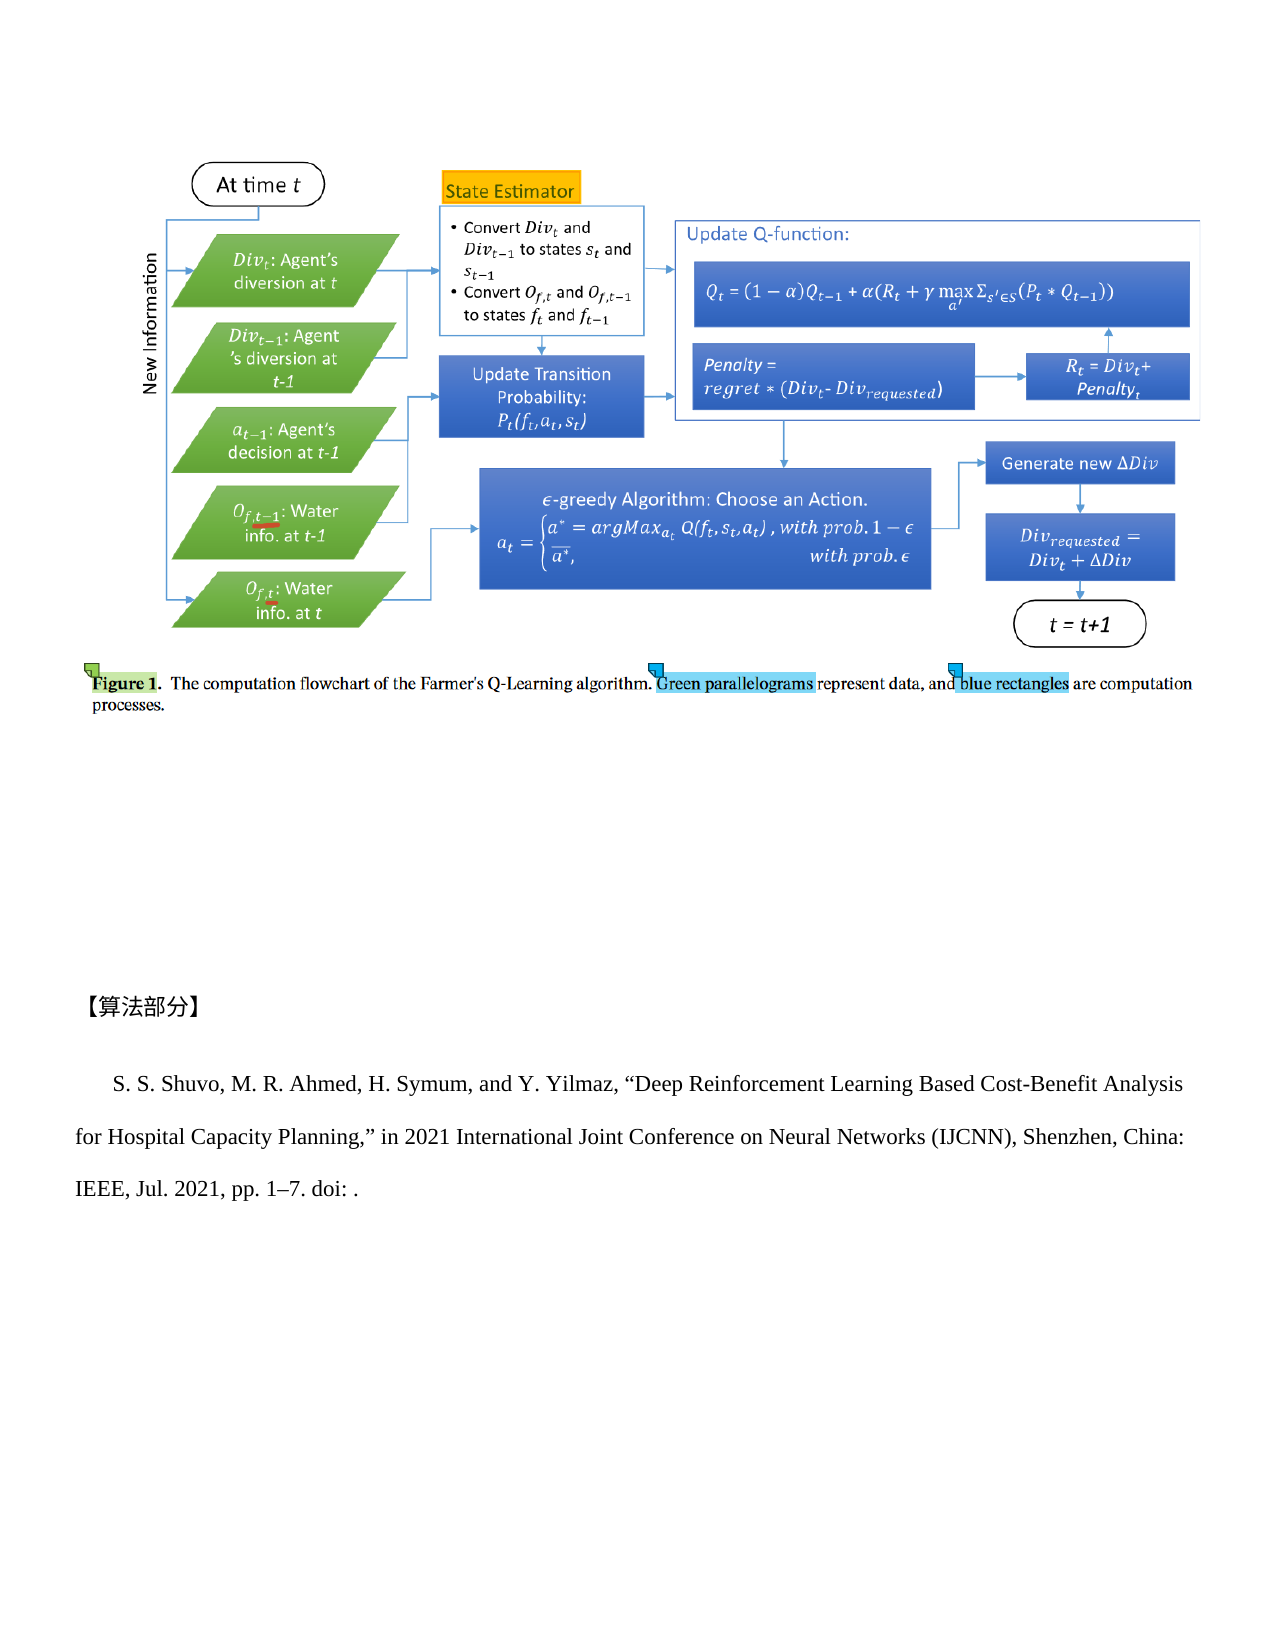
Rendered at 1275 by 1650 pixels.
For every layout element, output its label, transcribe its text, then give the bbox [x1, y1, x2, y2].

picture [75, 145, 1200, 714]
subtitle 【算法部分】 [75, 991, 1200, 1022]
text S. S. Shuvo, M. R. Ahmed, H. Symum, and Y. Yilmaz, “Deep Reinforcement Learning Based Cost-Benefit Analysis for Hospital Capacity Planning,” in 2021 International Joint Conference on Neural Networks (IJCNN), Shenzhen, China: IEEE, Jul. 2021, pp. 1–7. doi: . [75, 1070, 1200, 1202]
